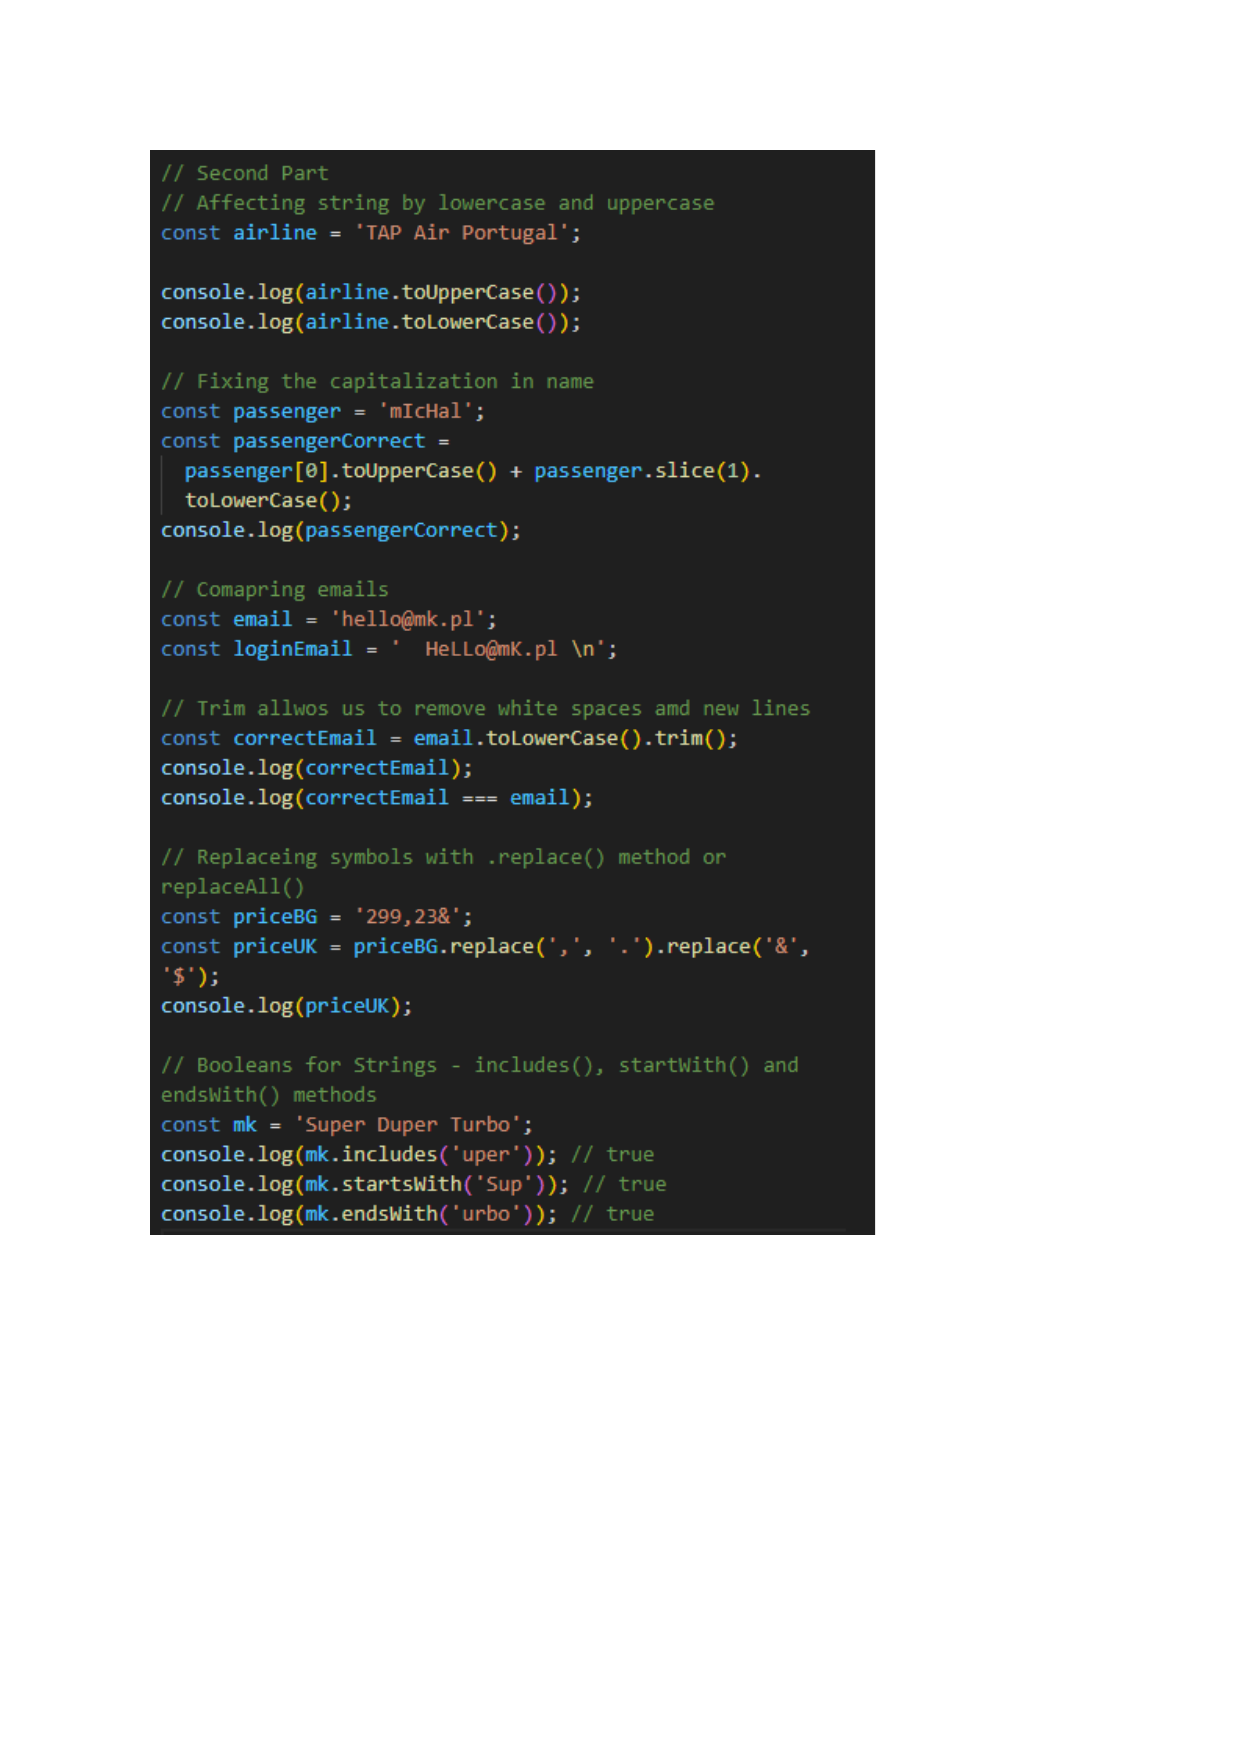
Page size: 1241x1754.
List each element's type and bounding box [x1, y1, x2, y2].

picture [150, 150, 876, 1235]
